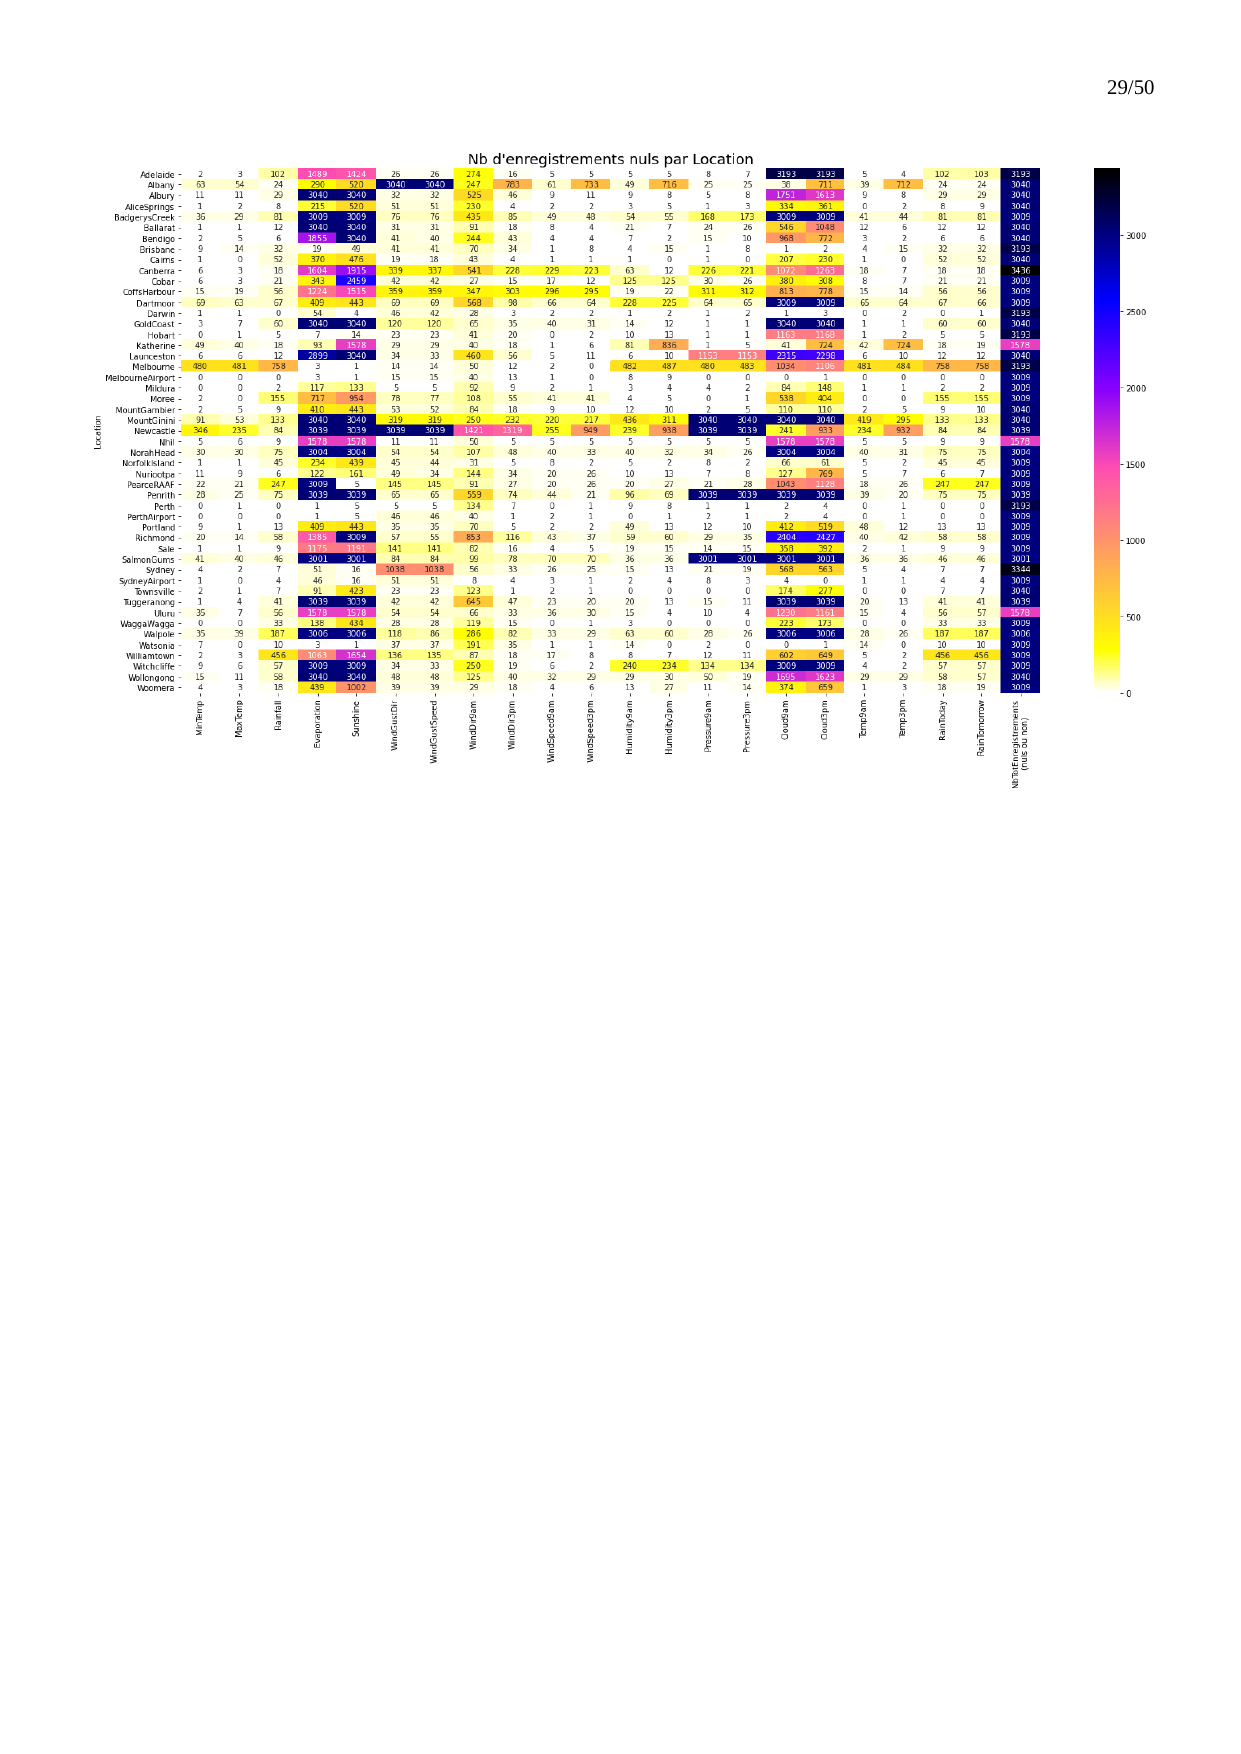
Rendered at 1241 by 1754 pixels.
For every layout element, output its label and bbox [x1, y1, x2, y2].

picture [88, 147, 1151, 792]
